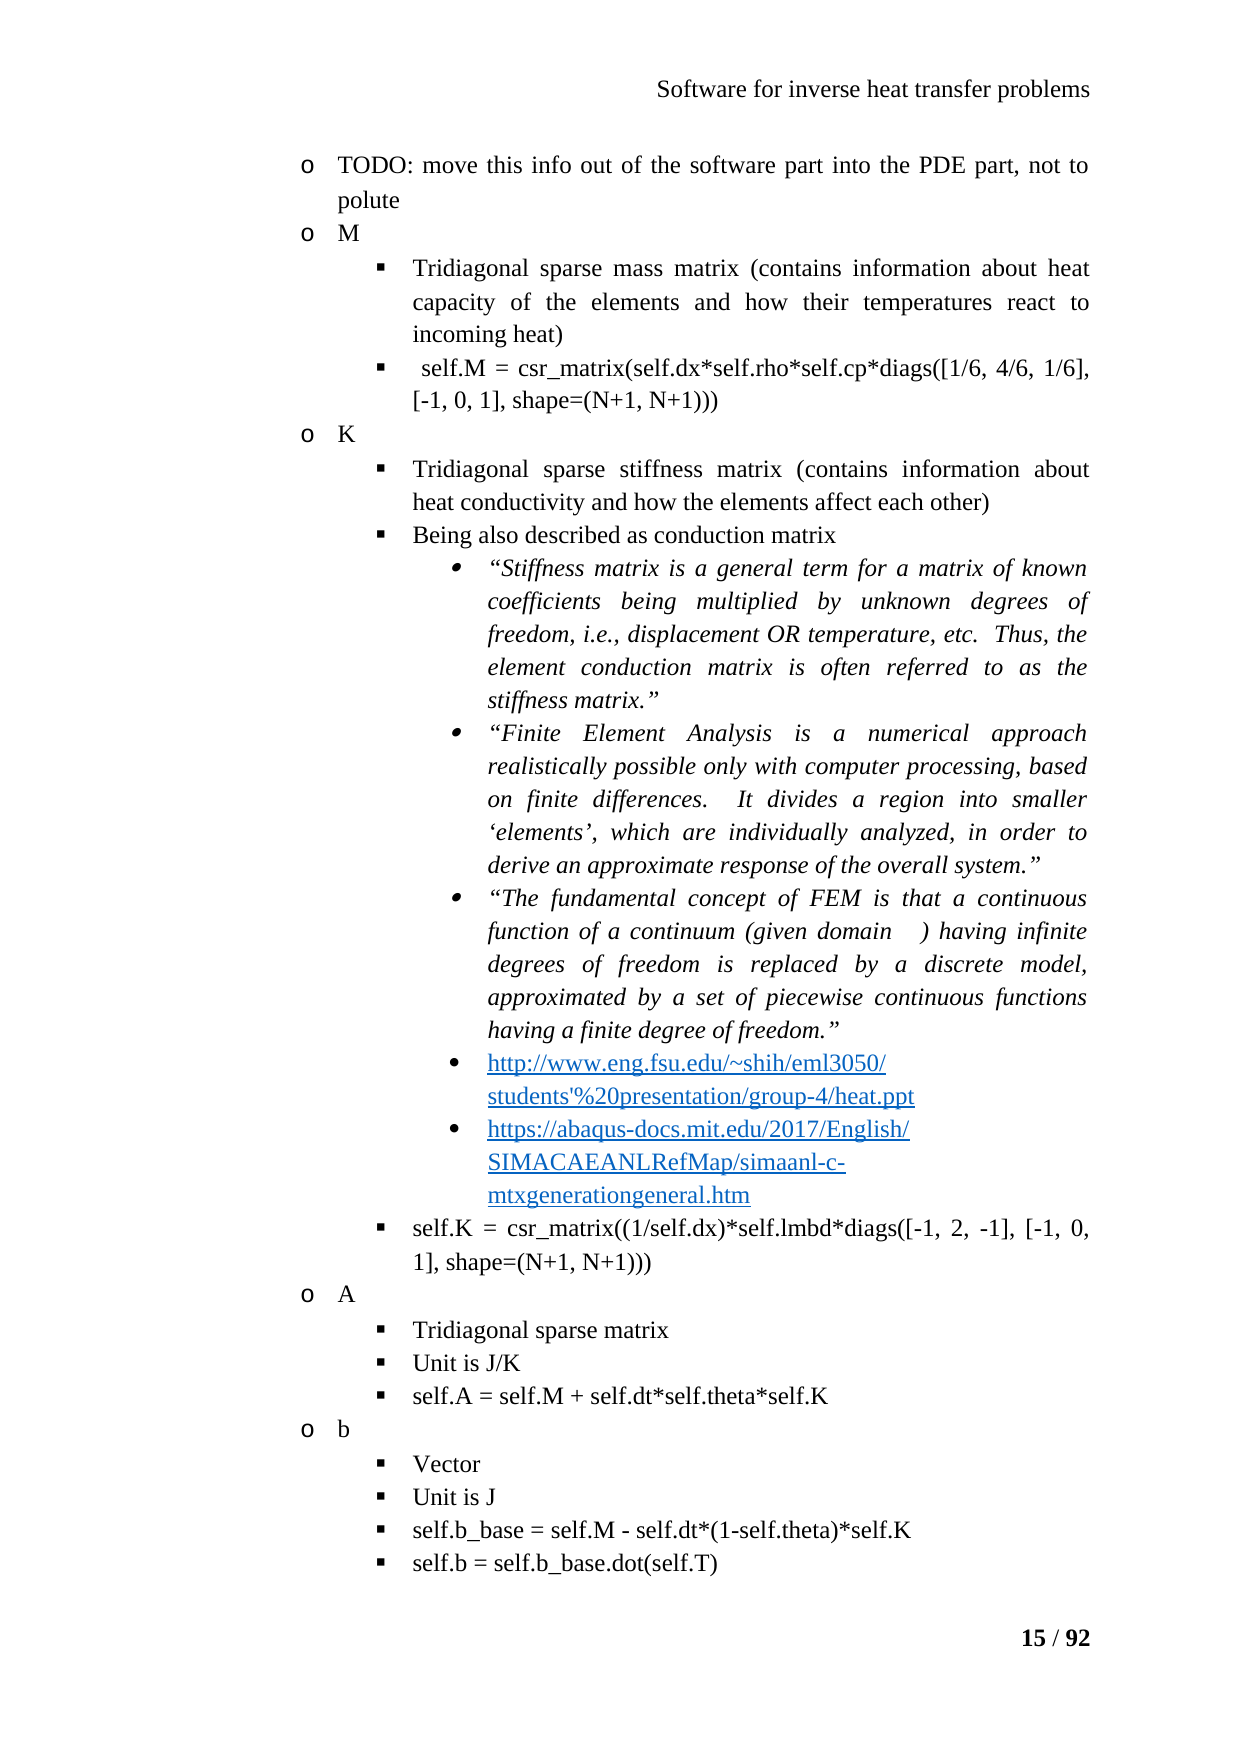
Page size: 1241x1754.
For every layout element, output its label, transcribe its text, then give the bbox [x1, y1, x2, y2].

list self.A = self.M + self.dt*self.theta*self.K [375, 1381, 1090, 1410]
list Tridiagonal sparse stiffness matrix (contains information about heat conductivity and how the elements affect each other) [375, 454, 1090, 516]
list Unit is J/K [375, 1348, 1090, 1377]
list A [300, 1279, 1090, 1310]
list M [300, 218, 1090, 249]
list self.b = self.b_base.dot(self.T) [375, 1548, 1090, 1577]
list Vector [375, 1449, 1090, 1478]
list K [300, 419, 1090, 449]
list “The fundamental concept of FEM is that a continuous function of a continuum (given domain ) having infinite degrees of freedom is replaced by a discrete model, approximated by a set of piecewise continuous functions having a finite degree of freedom.” [450, 883, 1090, 1044]
list self.K = csr_matrix((1/self.dx)*self.lmbd*diags([-1, 2, -1], [-1, 0, 1], shape=(N+1, N+1))) [375, 1213, 1090, 1275]
list https://abaqus-docs.mit.edu/2017/English/SIMACAEANLRefMap/simaanl-c-mtxgenerationgeneral.htm [450, 1114, 1090, 1209]
list Unit is J [375, 1482, 1090, 1511]
list b [300, 1414, 1090, 1445]
list Being also described as conduction matrix [375, 520, 1090, 549]
list “Stiffness matrix is a general term for a matrix of known coefficients being multiplied by unknown degrees of freedom, i.e., displacement OR temperature, etc. Thus, the element conduction matrix is often referred to as the stiffness matrix.” [450, 553, 1090, 714]
list self.b_base = self.M - self.dt*(1-self.theta)*self.K [375, 1516, 1090, 1544]
list Tridiagonal sparse matrix [375, 1315, 1090, 1344]
list Tridiagonal sparse mass matrix (contains information about heat capacity of the elements and how their temperatures react to incoming heat) [375, 253, 1090, 348]
list “Finite Element Analysis is a numerical approach realistically possible only with computer processing, based on finite differences. It divides a region into smaller ‘elements’, which are individually analyzed, in order to derive an approximate response of the overall system.” [450, 718, 1090, 879]
list http://www.eng.fsu.edu/~shih/eml3050/students'%20presentation/group-4/heat.ppt [450, 1048, 1090, 1110]
list self.M = csr_matrix(self.dx*self.rho*self.cp*diags([1/6, 4/6, 1/6], [-1, 0, 1], shape=(N+1, N+1))) [375, 353, 1090, 414]
list TODO: move this info out of the software part into the PDE part, not to polute [300, 150, 1090, 214]
